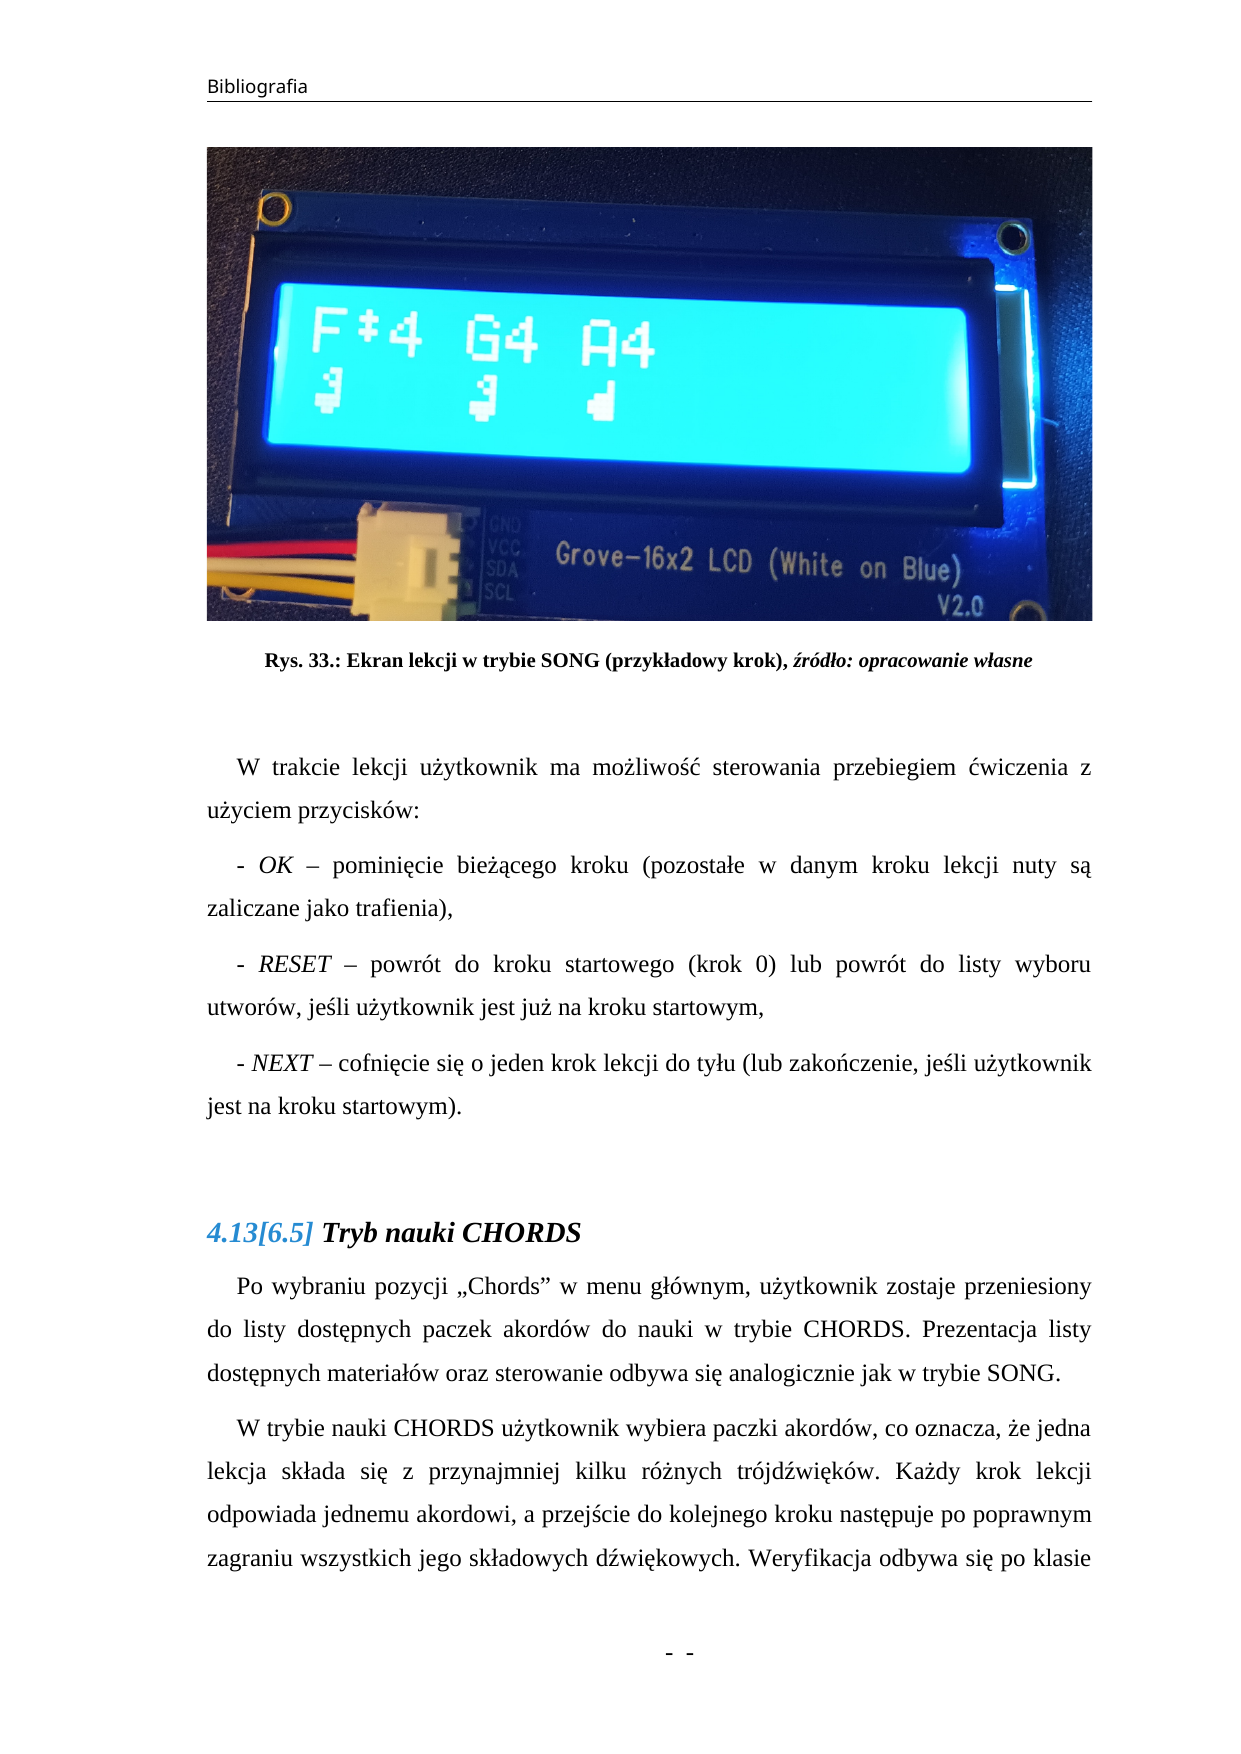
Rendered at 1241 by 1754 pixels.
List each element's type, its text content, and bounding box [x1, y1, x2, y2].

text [207, 1413, 1092, 1571]
text - OK – pominięcie bieżącego kroku (pozostałe w danym kroku lekcji nuty są zaliczane jako trafienia), [207, 850, 1092, 922]
text - NEXT – cofnięcie się o jeden krok lekcji do tyłu (lub zakończenie, jeśli użytkownik jest na kroku startowym). [207, 1048, 1092, 1120]
text - RESET – powrót do kroku startowego (krok 0) lub powrót do listy wyboru utworów, jeśli użytkownik jest już na kroku startowym, [207, 949, 1092, 1021]
picture [206, 147, 1093, 621]
text W trakcie lekcji użytkownik ma możliwość sterowania przebiegiem ćwiczenia z użyciem przycisków: [207, 752, 1092, 823]
text Po wybraniu pozycji „Chords” w menu głównym, użytkownik zostaje przeniesiony do listy dostępnych paczek akordów do nauki w trybie CHORDS. Prezentacja listy dostępnych materiałów oraz sterowanie odbywa się analogicznie jak w trybie SONG. [207, 1271, 1092, 1386]
subtitle Tryb nauki CHORDS [207, 1215, 1092, 1248]
